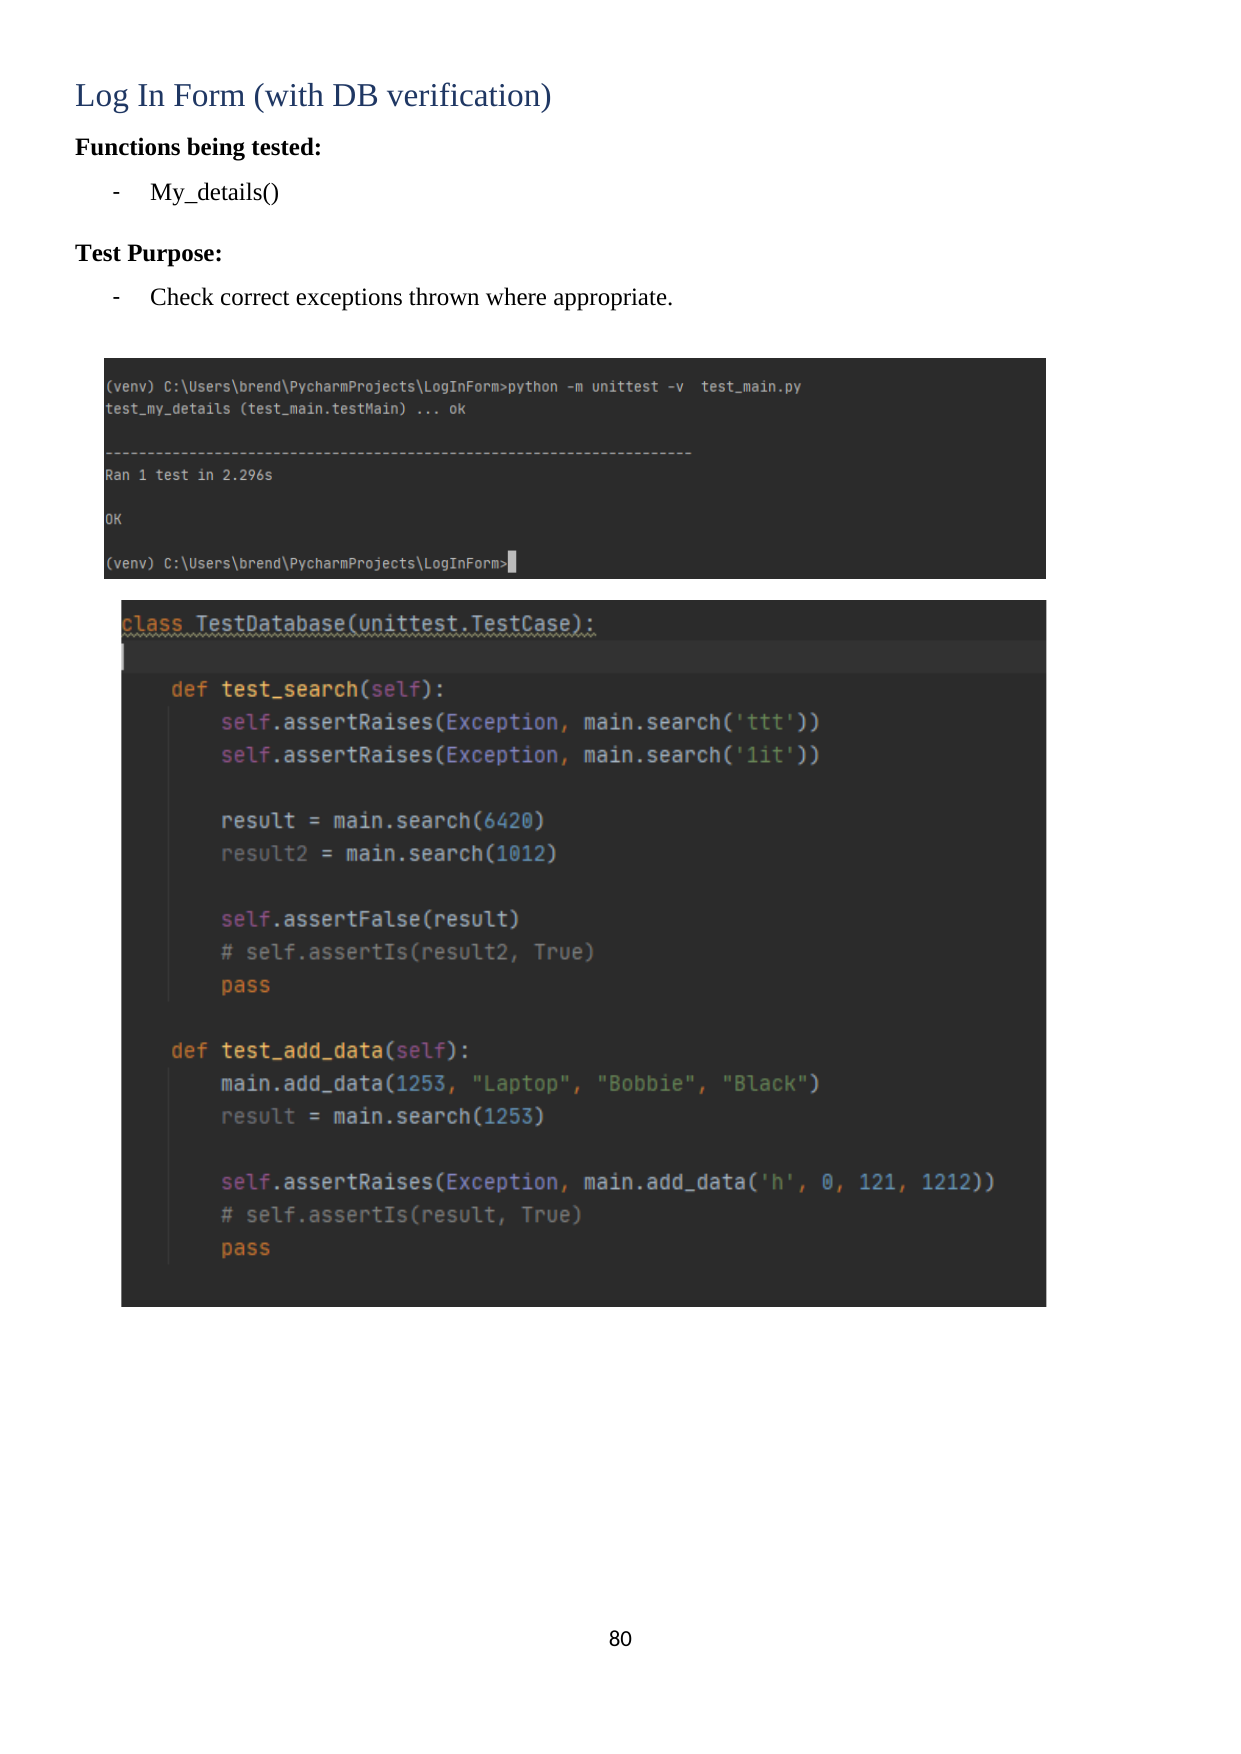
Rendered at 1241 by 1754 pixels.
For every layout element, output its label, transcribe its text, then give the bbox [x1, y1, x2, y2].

list Check correct exceptions thrown where appropriate. [112, 281, 1165, 312]
text Test Purpose: [75, 238, 1165, 267]
subtitle Log In Form (with DB verification) [75, 75, 1165, 113]
list My_details() [112, 176, 1165, 206]
text Functions being tested: [75, 132, 1165, 161]
picture [104, 358, 1046, 579]
picture [121, 600, 1047, 1307]
